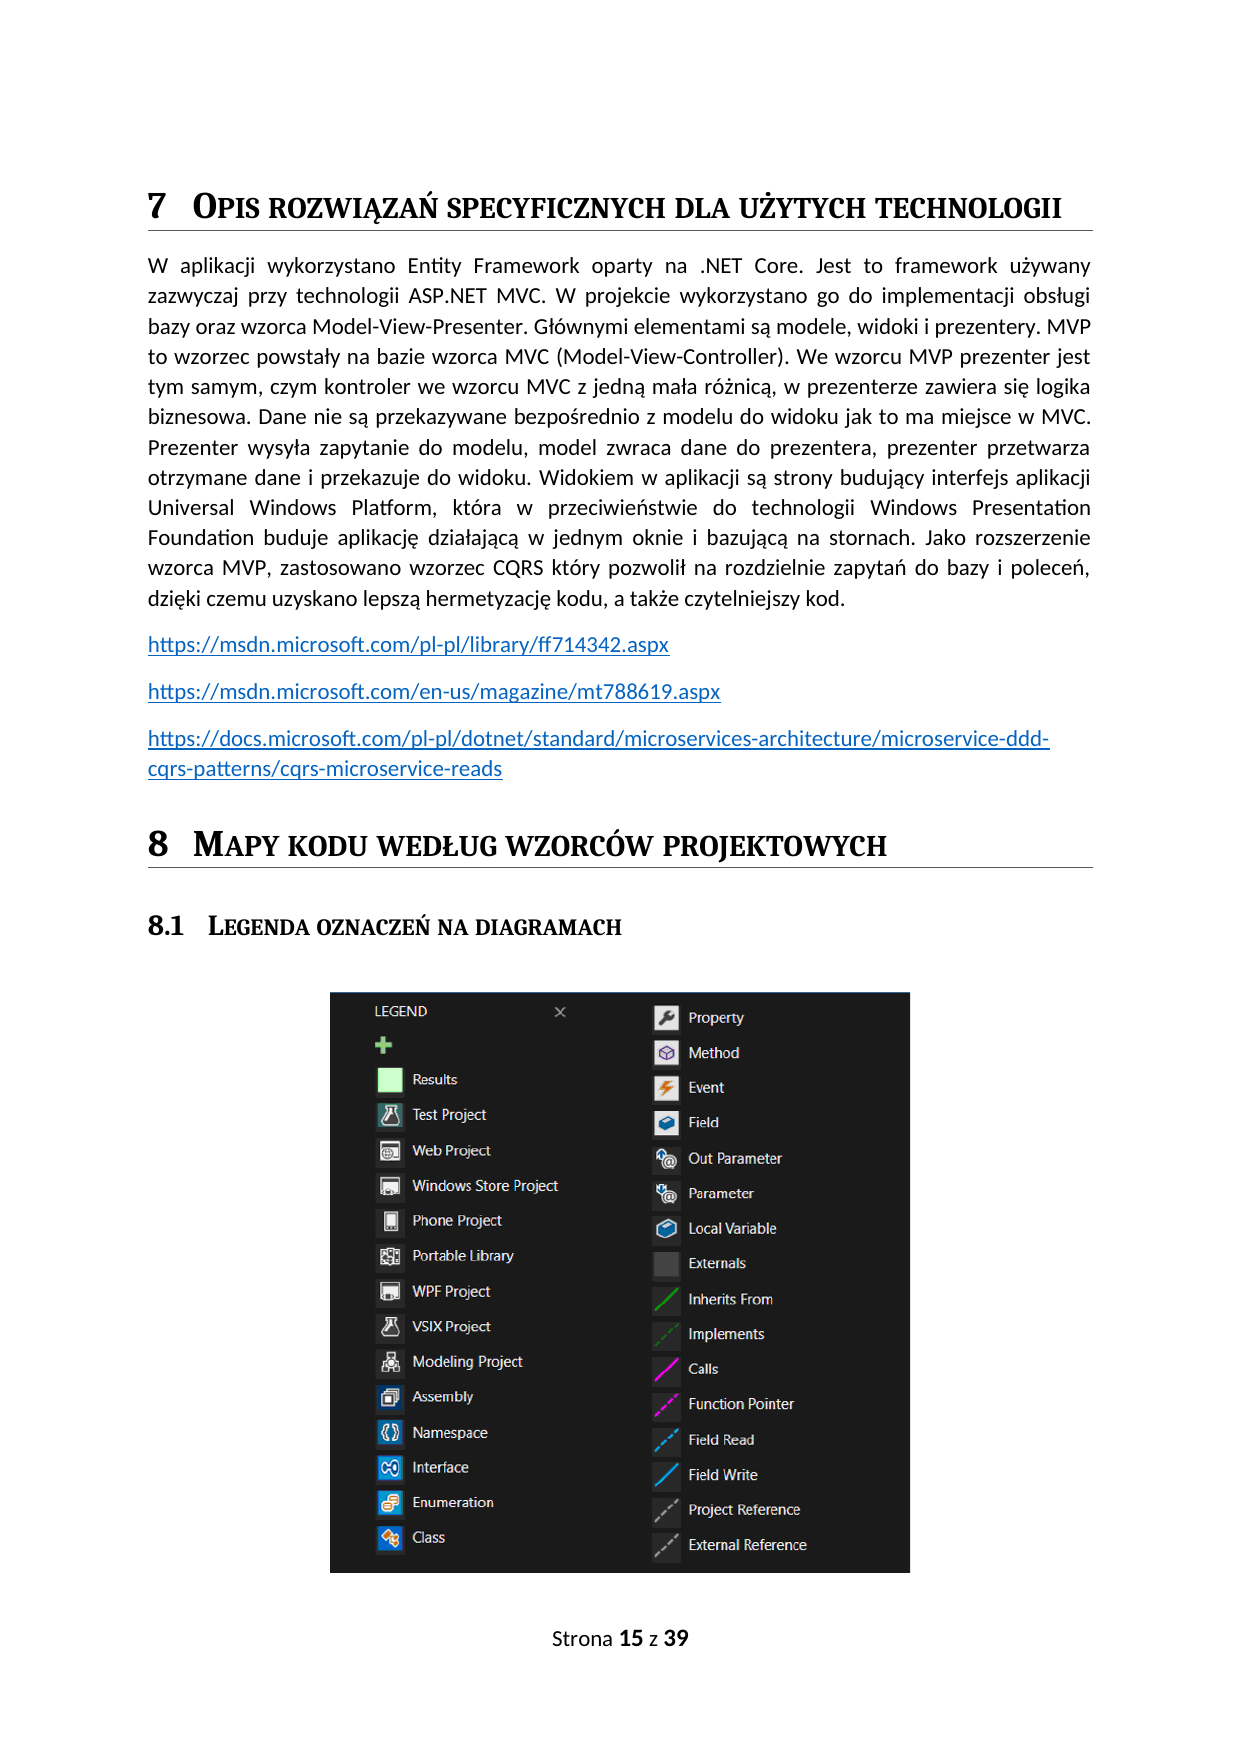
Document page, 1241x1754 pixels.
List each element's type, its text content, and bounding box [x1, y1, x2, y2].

text https://msdn.microsoft.com/pl-pl/library/ff714342.aspx [148, 631, 1093, 659]
subtitle Mapy kodu według wzorców projektowych [148, 822, 1093, 867]
picture [330, 992, 911, 1573]
subtitle Legenda oznaczeń na diagramach [148, 909, 1093, 943]
text W aplikacji wykorzystano Entity Framework oparty na .NET Core. Jest to framework używany zazwyczaj przy technologii ASP.NET MVC. W projekcie wykorzystano go do implementacji obsługi bazy oraz wzorca Model-View-Presenter. Głównymi elementami są modele, widoki i prezentery. MVP to wzorzec powstały na bazie wzorca MVC (Model-View-Controller). We wzorcu MVP prezenter jest tym samym, czym kontroler we wzorcu MVC z jedną mała różnicą, w prezenterze zawiera się logika biznesowa. Dane nie są przekazywane bezpośrednio z modelu do widoku jak to ma miejsce w MVC. Prezenter wysyła zapytanie do modelu, model zwraca dane do prezentera, prezenter przetwarza otrzymane dane i przekazuje do widoku. Widokiem w aplikacji są strony budujący interfejs aplikacji Universal Windows Platform, która w przeciwieństwie do technologii Windows Presentation Foundation buduje aplikację działającą w jednym oknie i bazującą na stornach. Jako rozszerzenie wzorca MVP, zastosowano wzorzec CQRS który pozwolił na rozdzielnie zapytań do bazy i poleceń, dzięki czemu uzyskano lepszą hermetyzację kodu, a także czytelniejszy kod. [148, 251, 1093, 612]
subtitle Opis rozwiązań specyficznych dla użytych technologii [148, 185, 1093, 230]
text https://msdn.microsoft.com/en-us/magazine/mt788619.aspx [148, 677, 1093, 706]
text https://docs.microsoft.com/pl-pl/dotnet/standard/microservices-architecture/microservice-ddd-cqrs-patterns/cqrs-microservice-reads [148, 724, 1093, 783]
